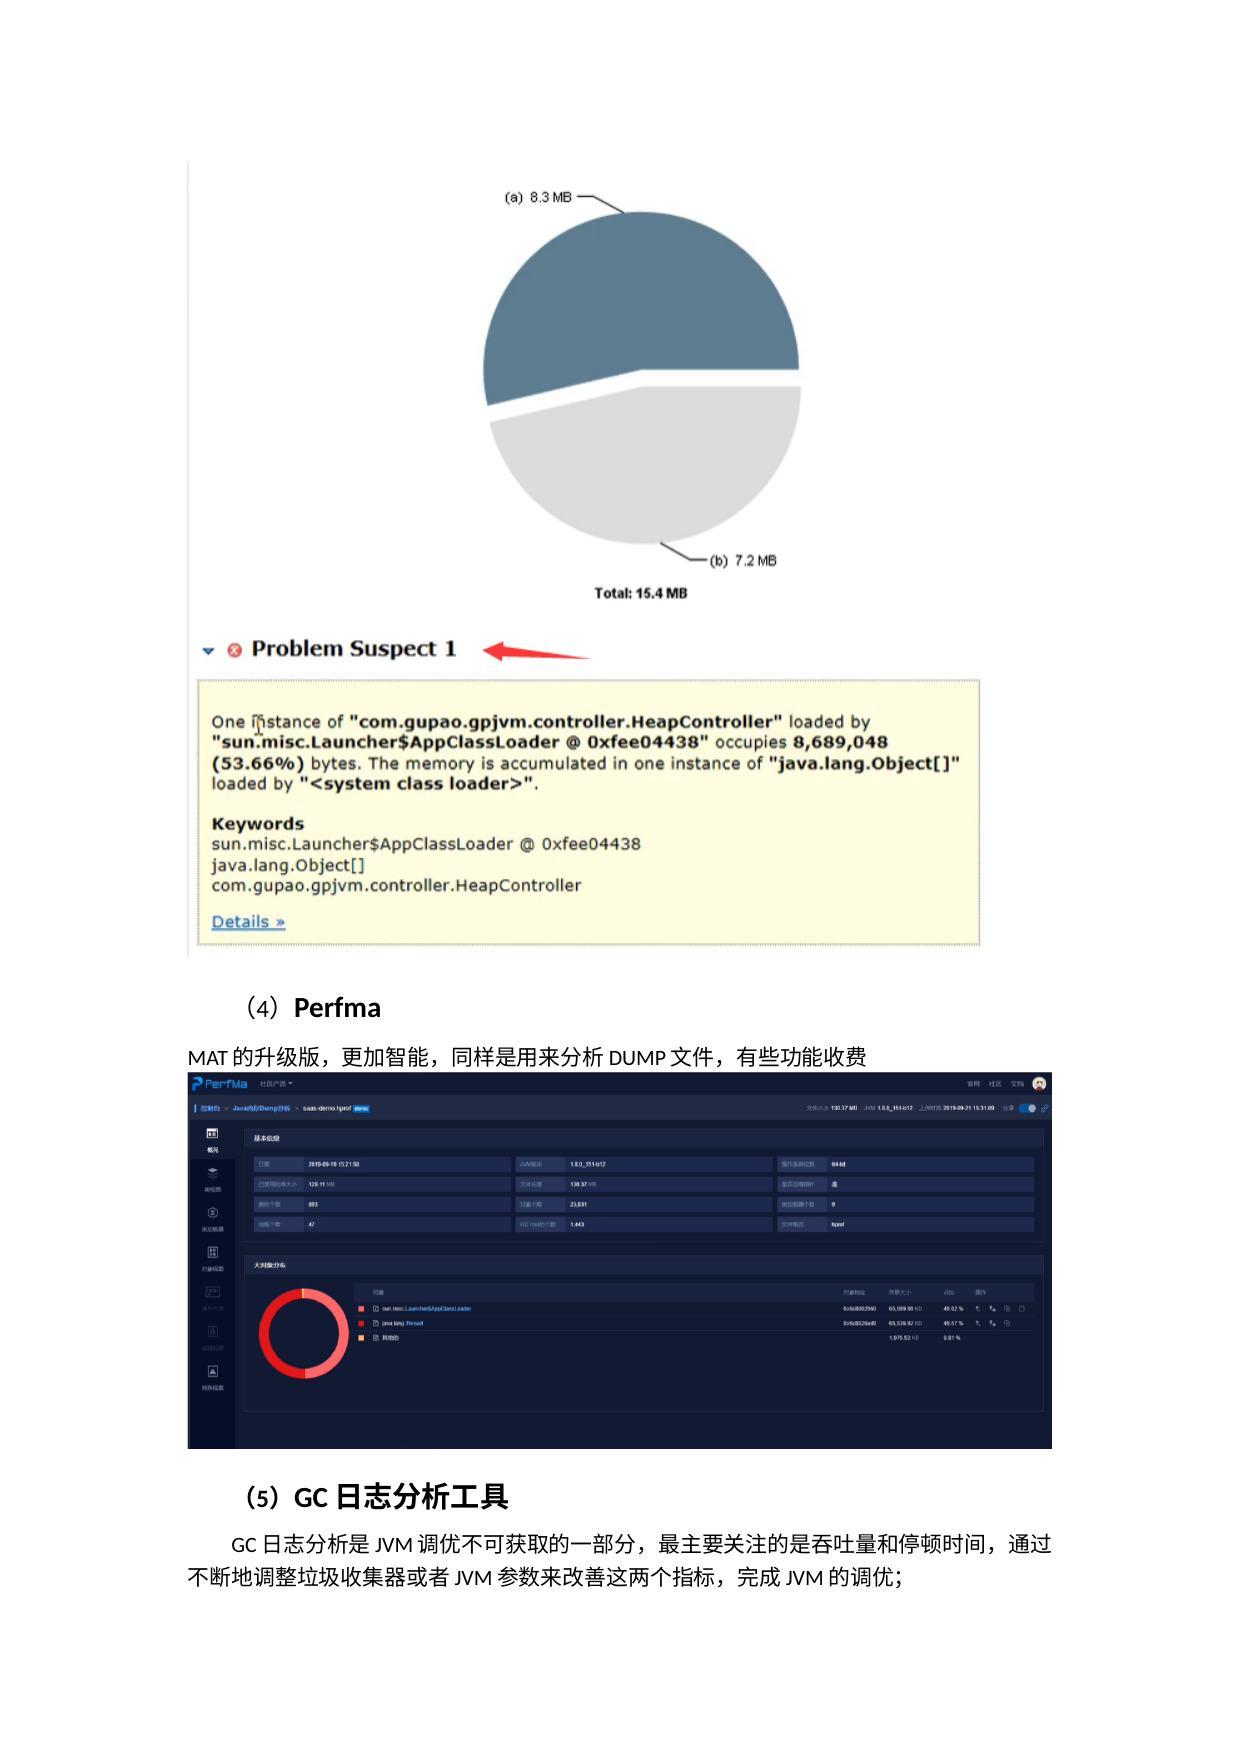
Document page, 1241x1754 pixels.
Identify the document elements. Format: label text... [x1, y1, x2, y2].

text MAT的升级版，更加智能，同样是用来分析DUMP文件，有些功能收费 [187, 1039, 1053, 1072]
list GC日志分析工具 [187, 1462, 1053, 1527]
text GC日志分析是JVM调优不可获取的一部分，最主要关注的是吞吐量和停顿时间，通过不断地调整垃圾收集器或者JVM参数来改善这两个指标，完成JVM的调优； [187, 1527, 1053, 1592]
picture [187, 1072, 1052, 1449]
list Perfma [187, 974, 1053, 1039]
picture [187, 162, 1044, 957]
